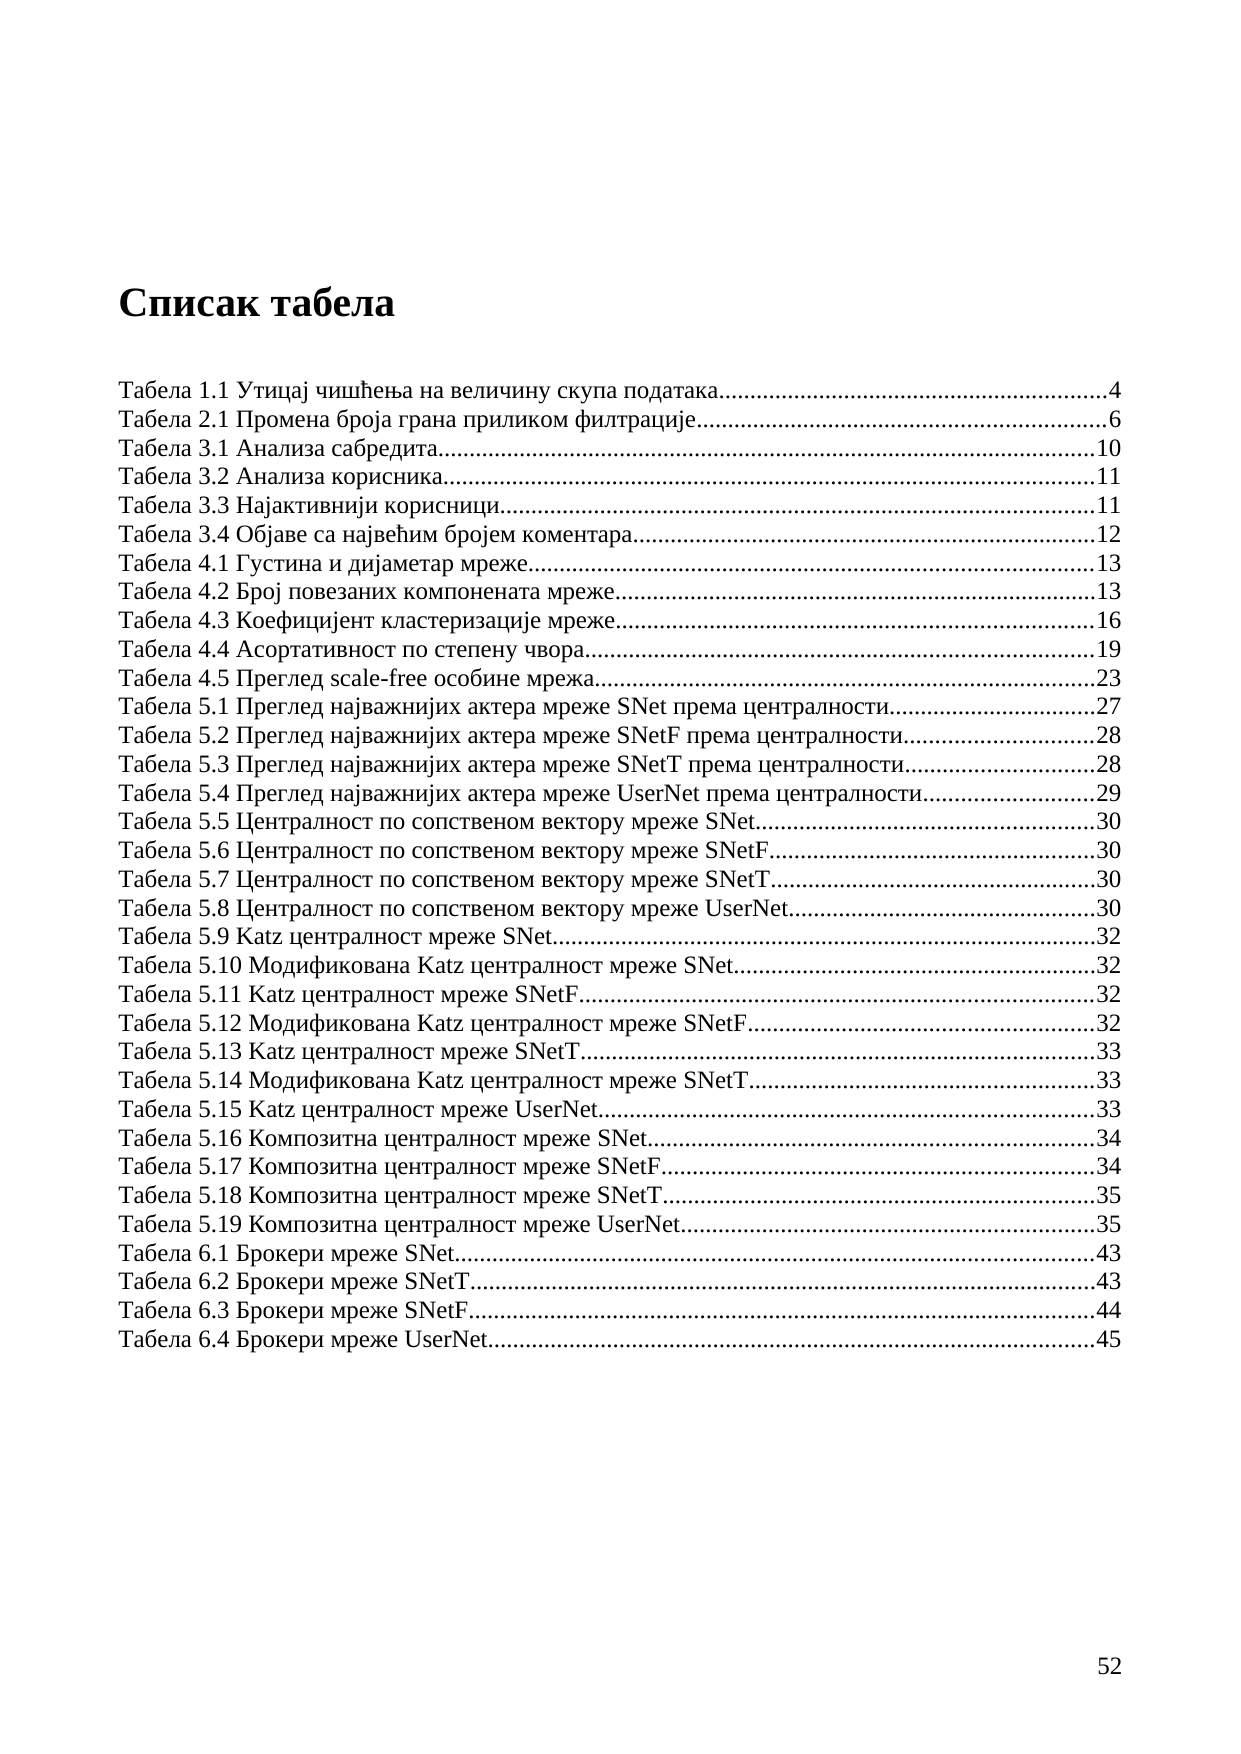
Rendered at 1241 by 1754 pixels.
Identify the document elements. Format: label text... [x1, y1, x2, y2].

text Табела 5.8 Централност по сопственом вектору мреже UserNet 30 [118, 893, 1122, 921]
text Табела 4.2 Број повезаних компонената мреже 13 [118, 576, 1122, 605]
text Табела 5.5 Централност по сопственом вектору мреже SNet 30 [118, 806, 1122, 835]
text Табела 6.2 Брокери мреже SNetT 43 [118, 1266, 1122, 1295]
text Табела 5.19 Композитна централност мреже UserNet 35 [118, 1209, 1122, 1238]
text Табела 6.3 Брокери мреже SNetF 44 [118, 1295, 1122, 1324]
text Табела 5.3 Преглед најважнијих актера мреже SNetT према централности 28 [118, 749, 1122, 778]
text Табела 5.7 Централност по сопственом вектору мреже SNetT 30 [118, 864, 1122, 893]
text Табела 5.4 Преглед најважнијих актера мреже UserNet према централности 29 [118, 778, 1122, 806]
text Табела 4.4 Aсортативност по степену чвора 19 [118, 634, 1122, 663]
text Табела 5.17 Композитна централност мреже SNetF 34 [118, 1151, 1122, 1180]
text Табела 5.13 Katz централност мреже SNetT 33 [118, 1036, 1122, 1065]
text Табела 4.5 Преглед scale-free особине мрежа 23 [118, 663, 1122, 691]
text Табела 5.12 Модификована Katz централност мреже SNetF 32 [118, 1008, 1122, 1036]
text Табела 3.4 Објаве са највећим бројем коментара 12 [118, 519, 1122, 548]
text Табела 5.1 Преглед најважнијих актера мреже SNet према централности 27 [118, 691, 1122, 720]
text Табела 5.15 Katz централност мреже UserNet 33 [118, 1094, 1122, 1123]
text Табела 5.18 Композитна централност мреже SNetT 35 [118, 1180, 1122, 1209]
text Табела 1.1 Утицај чишћења на величину скупа података 4 [118, 375, 1122, 404]
text Табела 4.3 Коефицијент кластеризације мреже 16 [118, 605, 1122, 634]
text Табела 5.14 Модификована Katz централност мреже SNetТ 33 [118, 1065, 1122, 1094]
text Табела 5.10 Модификована Katz централност мреже SNet 32 [118, 950, 1122, 979]
text Табела 6.1 Брокери мреже SNet 43 [118, 1238, 1122, 1266]
text Списак табела [118, 277, 1122, 325]
text Табела 2.1 Промена броја грана приликом филтрације 6 [118, 404, 1122, 433]
text Табела 5.16 Композитна централност мреже SNet 34 [118, 1123, 1122, 1151]
text Табела 4.1 Густина и дијаметар мреже 13 [118, 548, 1122, 576]
text Табела 5.9 Katz централност мреже SNet 32 [118, 921, 1122, 950]
text Табела 3.1 Анализа сабредита 10 [118, 433, 1122, 461]
text Табела 3.3 Најактивнији корисници 11 [118, 490, 1122, 519]
text Табела 5.2 Преглед најважнијих актера мреже SNetF према централности 28 [118, 720, 1122, 749]
text Табела 6.4 Брокери мреже UserNet 45 [118, 1324, 1122, 1353]
text Табела 5.6 Централност по сопственом вектору мреже SNetF 30 [118, 835, 1122, 864]
text Табела 5.11 Katz централност мреже SNetF 32 [118, 979, 1122, 1008]
text Табела 3.2 Анализа корисника 11 [118, 461, 1122, 490]
